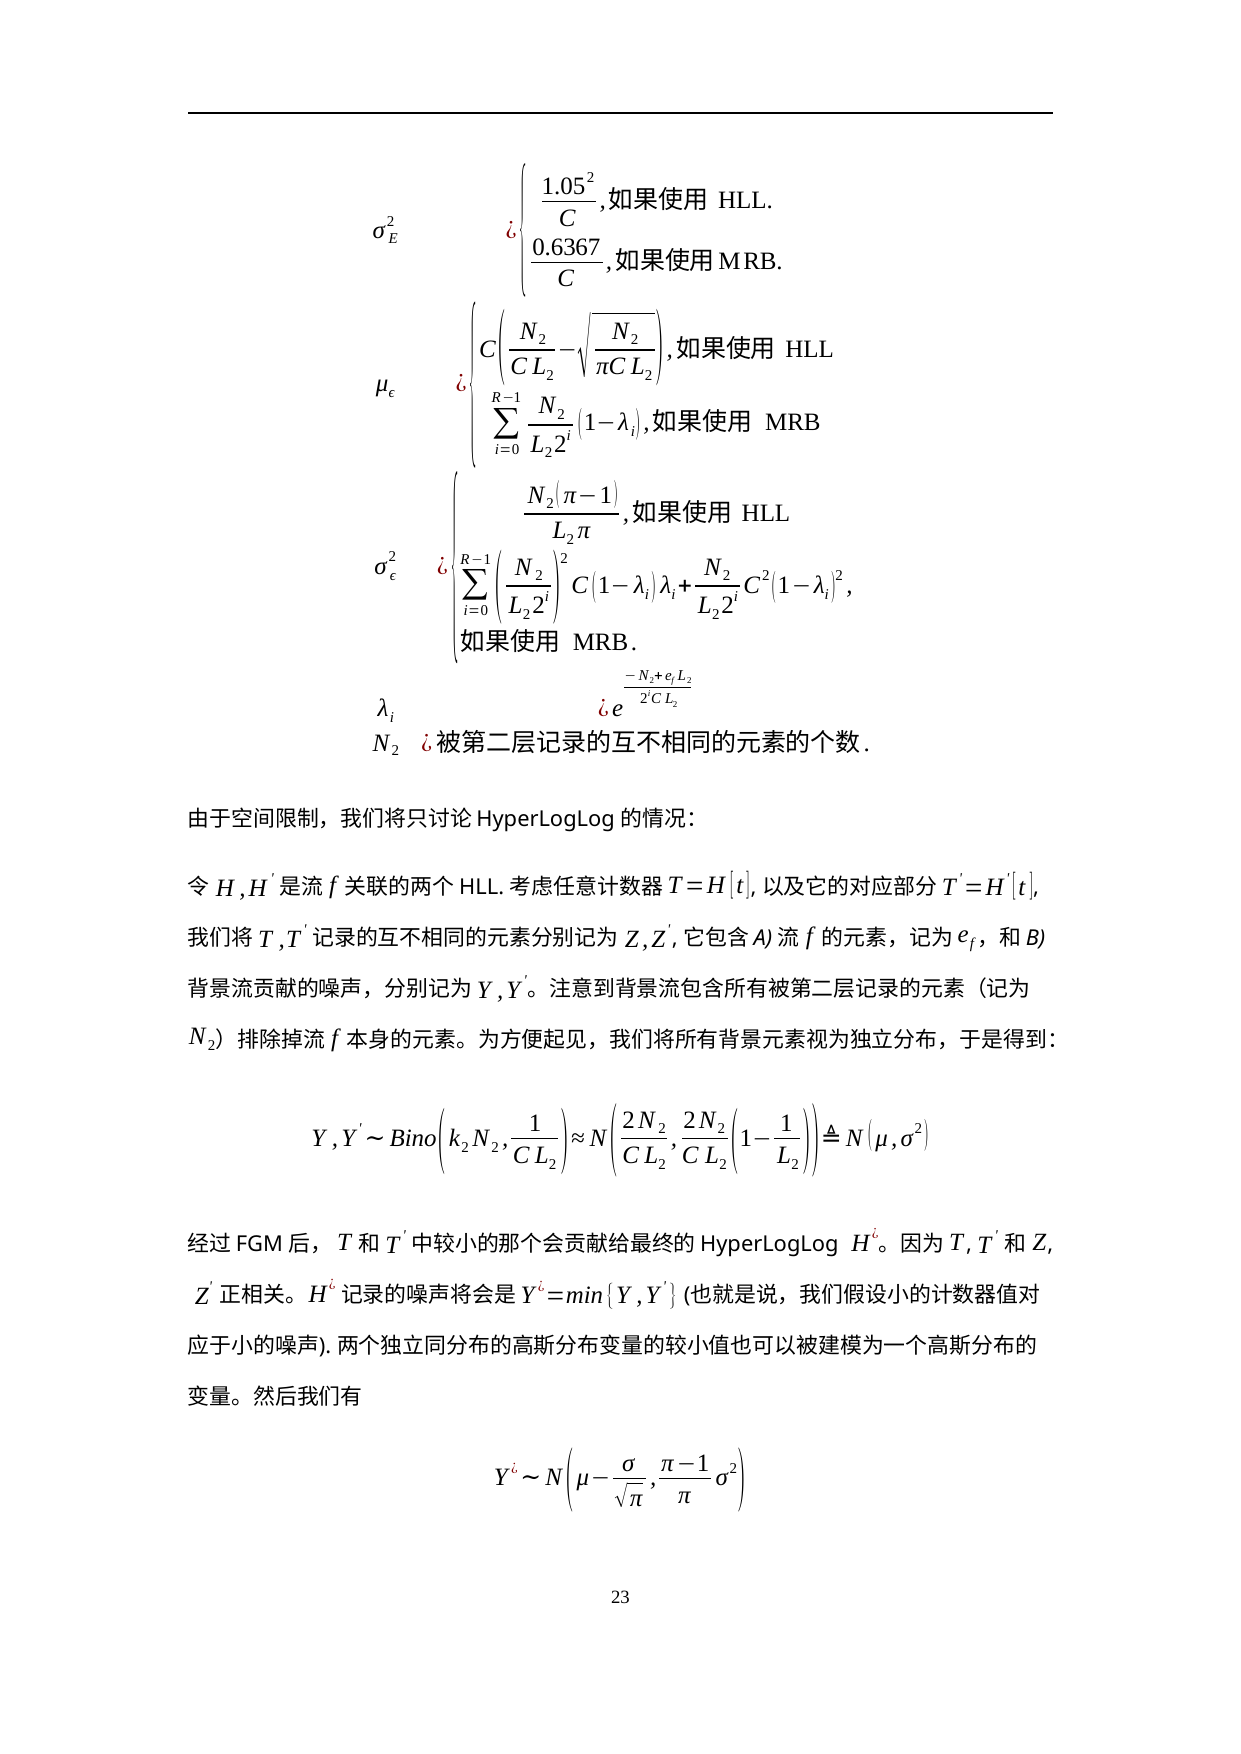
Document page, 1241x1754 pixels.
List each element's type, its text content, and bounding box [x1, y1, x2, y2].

text 经过FGM 后， 和 中较小的那个会贡献给最终的HyperLogLog 。因为 , 和 , 正相关。 记录的噪声将会是 (也就是说，我们假设小的计数器值对应于小的噪声). 两个独立同分布的高斯分布变量的较小值也可以被建模为一个高斯分布的变量。然后我们有 [187, 1225, 1053, 1412]
text 令 是流 关联的两个 HLL. 考虑任意计数器 , 以及它的对应部分 , 我们将 记录的互不相同的元素分别记为 , 它包含A) 流 的元素，记为 ，和 B) 背景流贡献的噪声，分别记为 。注意到背景流包含所有被第二层记录的元素（记为 ）排除掉流 本身的元素。为方便起见，我们将所有背景元素视为独立分布，于是得到： [187, 868, 1053, 1055]
text 由于空间限制，我们将只讨论HyperLogLog 的情况： [187, 800, 1053, 834]
